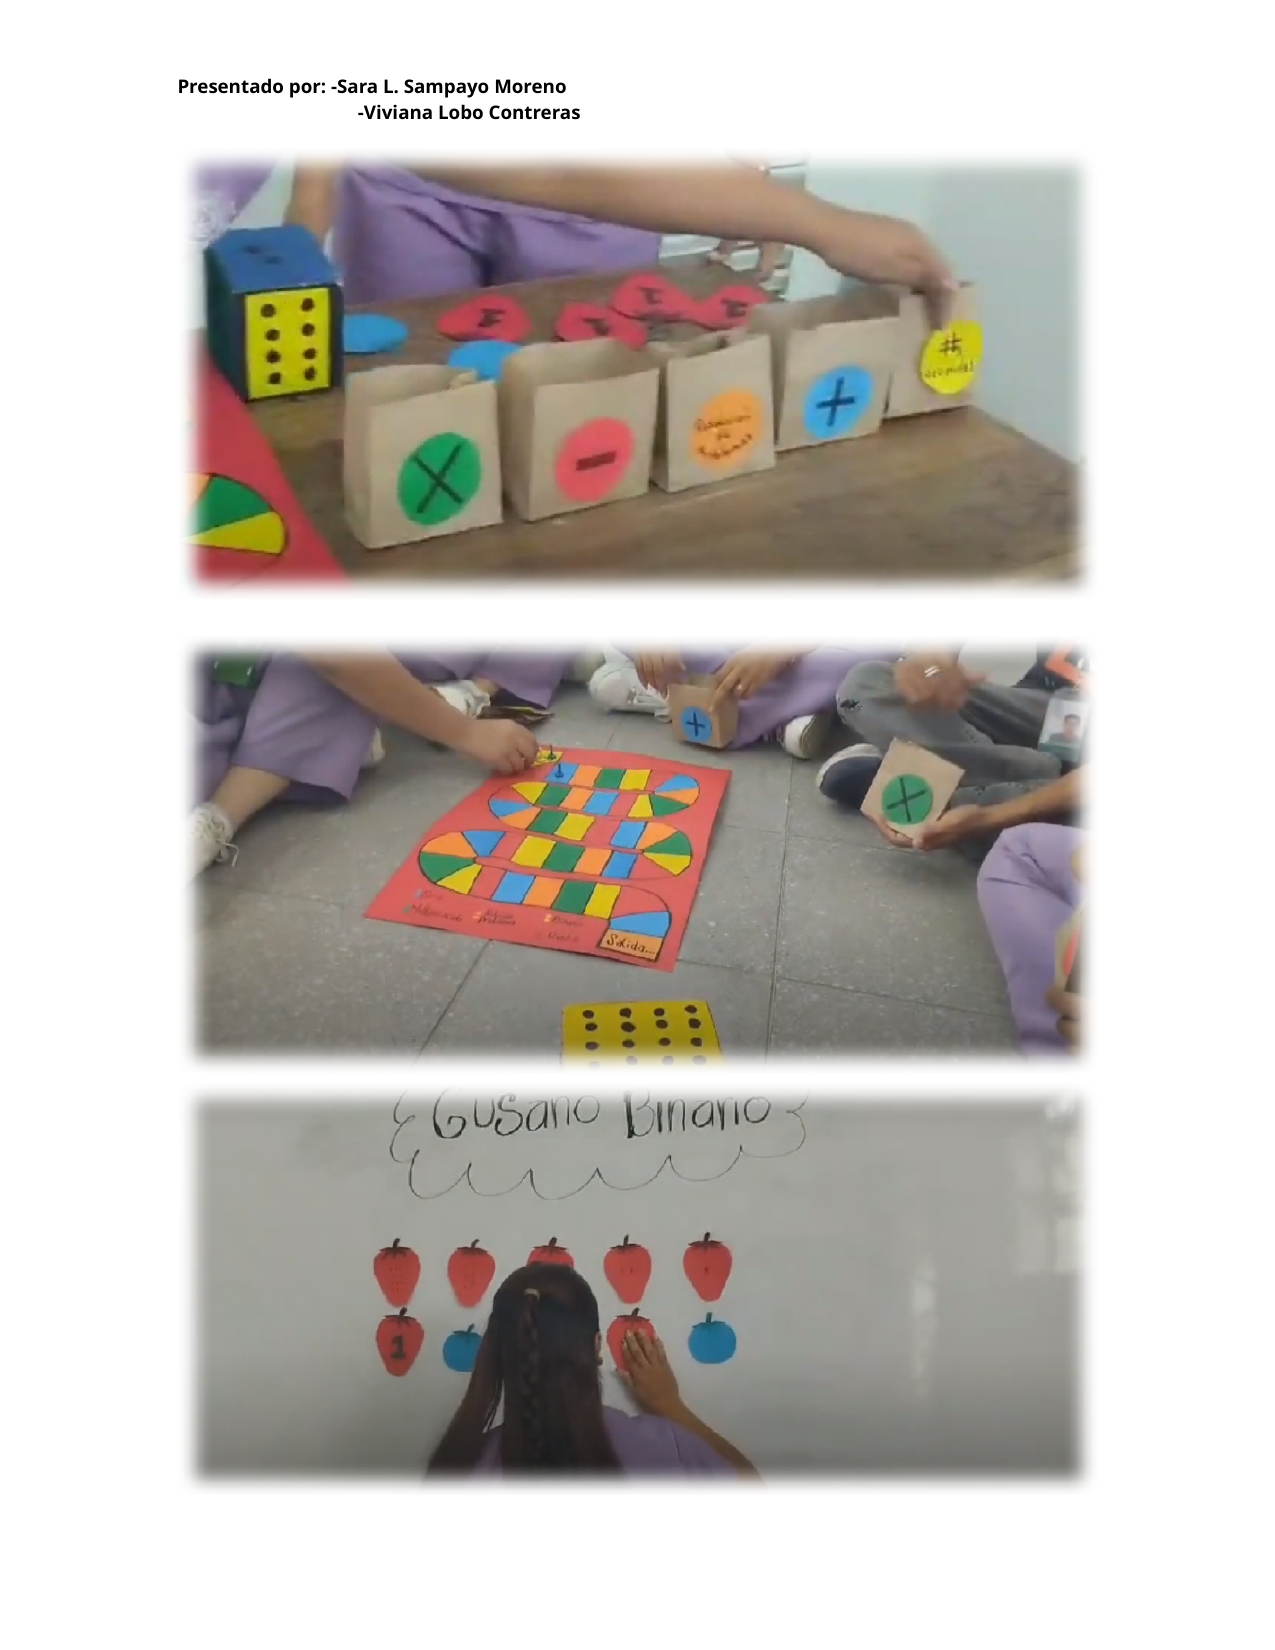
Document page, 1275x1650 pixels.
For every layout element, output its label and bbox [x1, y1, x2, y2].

picture [208, 178, 1068, 570]
picture [208, 665, 1068, 1045]
picture [207, 1111, 1070, 1468]
